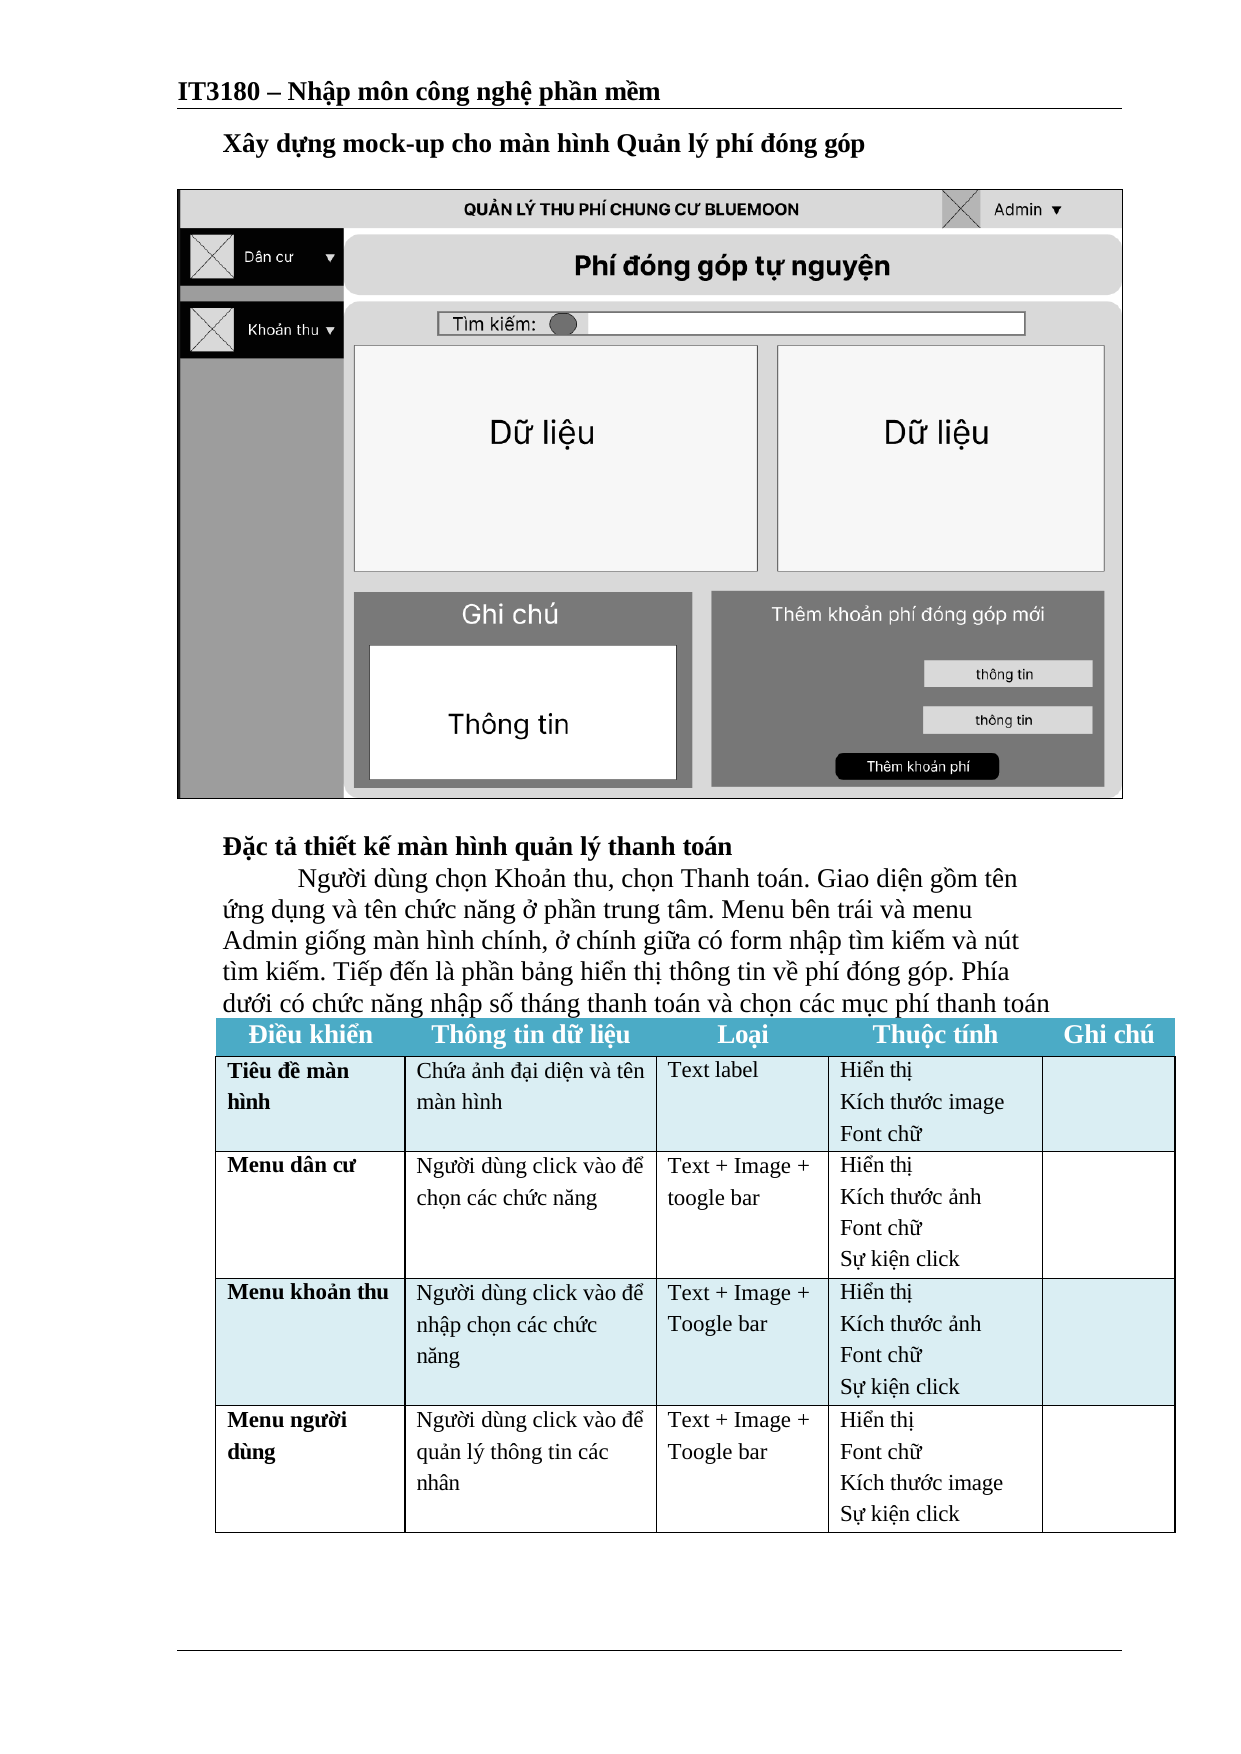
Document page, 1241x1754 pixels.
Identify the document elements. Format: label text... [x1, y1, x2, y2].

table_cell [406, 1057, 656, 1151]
text Đặc tả thiết kế màn hình quản lý thanh toán [222, 831, 1152, 862]
text Người dùng chọn Khoản thu, chọn Thanh toán. Giao diện gồm tên ứng dụng và tên chức năng ở phần trung tâm. Menu bên trái và menu Admin giống màn hình chính, ở chính giữa có form nhập tìm kiếm và nút tìm kiếm. Tiếp đến là phần bảng hiển thị thông tin về phí đóng góp. Phía dưới có chức năng nhập số tháng thanh toán và chọn các mục phí thanh toán [222, 862, 1051, 1018]
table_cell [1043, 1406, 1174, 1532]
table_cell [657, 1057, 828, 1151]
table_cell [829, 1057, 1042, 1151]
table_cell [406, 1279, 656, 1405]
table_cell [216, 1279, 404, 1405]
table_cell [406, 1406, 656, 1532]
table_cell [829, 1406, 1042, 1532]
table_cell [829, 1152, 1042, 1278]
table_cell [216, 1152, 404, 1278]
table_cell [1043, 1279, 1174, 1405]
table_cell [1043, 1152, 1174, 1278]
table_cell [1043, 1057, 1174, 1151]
picture [178, 190, 1122, 798]
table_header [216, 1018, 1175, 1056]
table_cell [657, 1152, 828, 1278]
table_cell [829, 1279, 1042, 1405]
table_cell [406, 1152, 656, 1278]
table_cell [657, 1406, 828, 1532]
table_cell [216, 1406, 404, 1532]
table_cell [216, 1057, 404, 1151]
text Xây dựng mock-up cho màn hình Quản lý phí đóng góp [222, 127, 1152, 158]
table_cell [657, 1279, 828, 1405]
